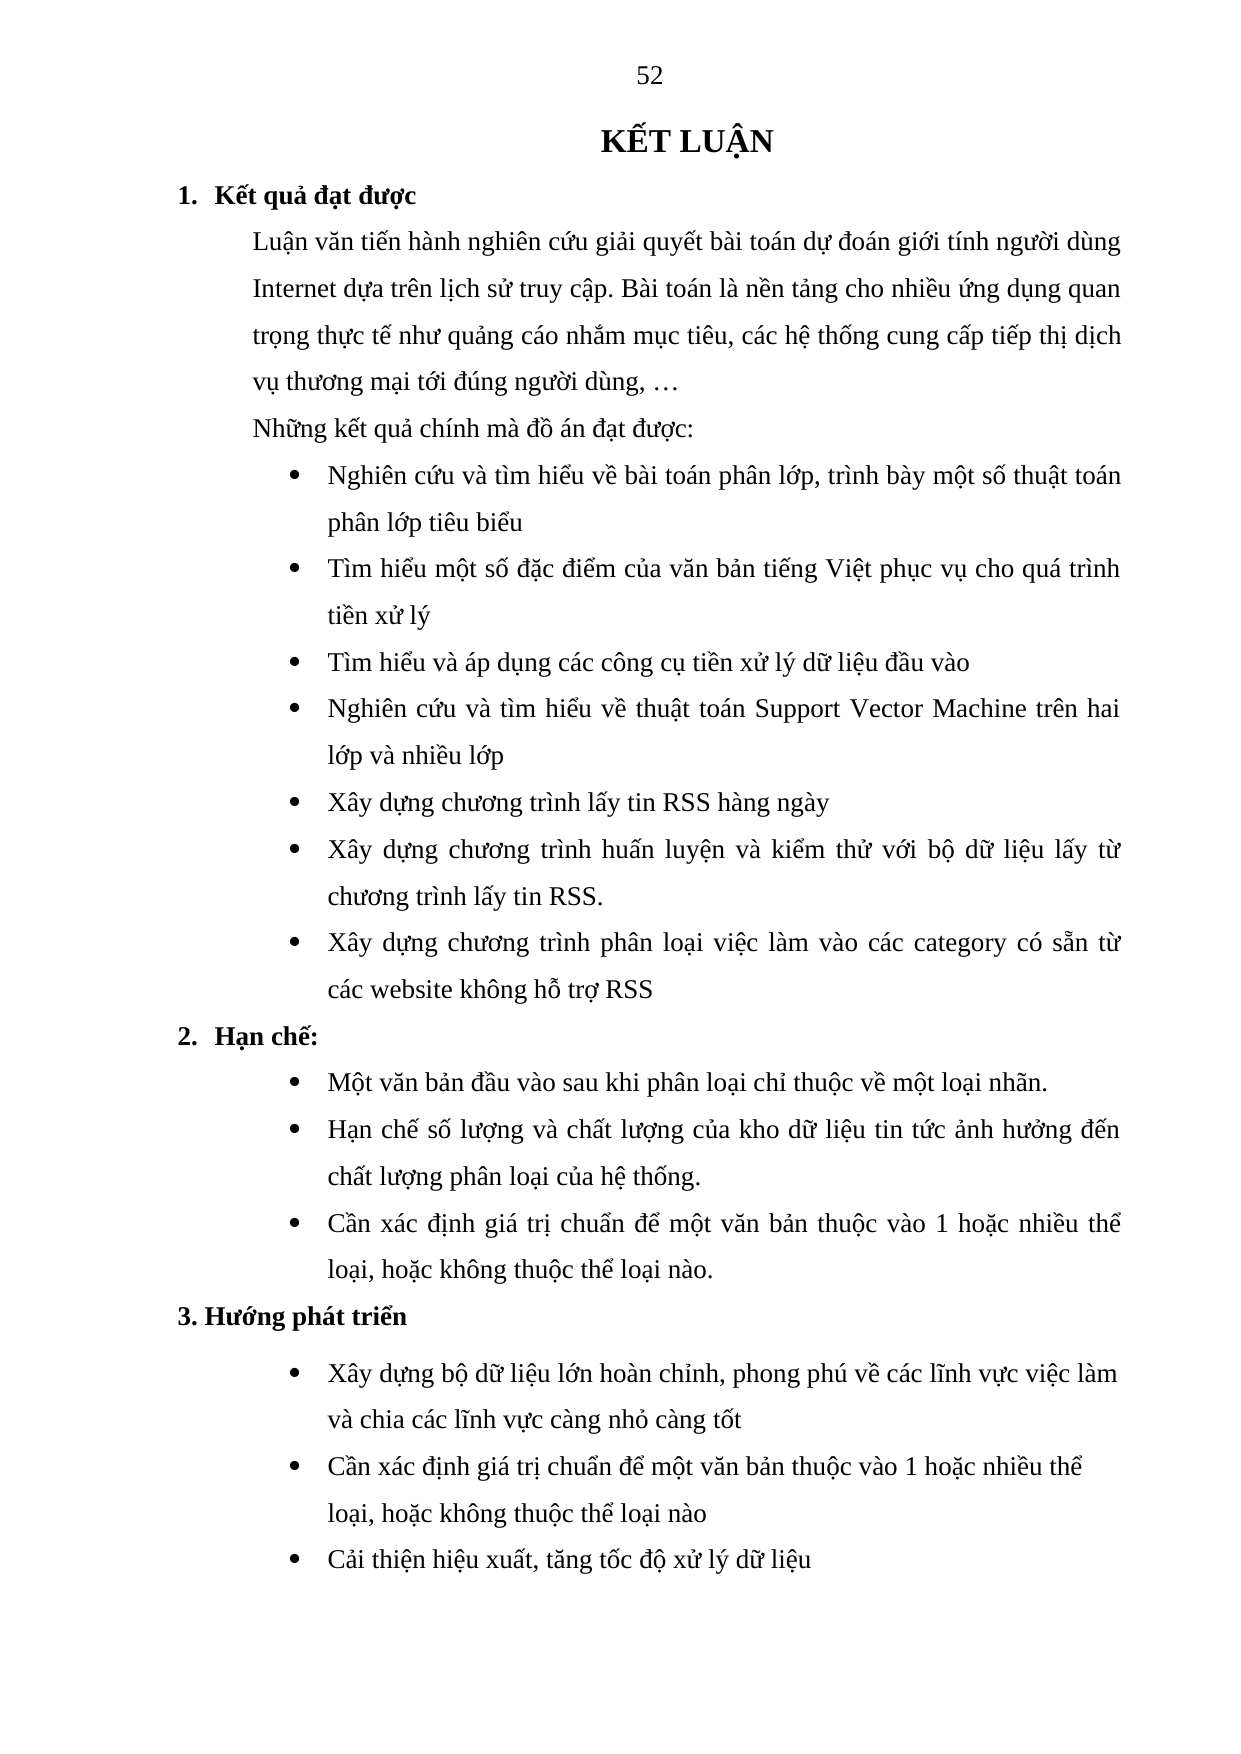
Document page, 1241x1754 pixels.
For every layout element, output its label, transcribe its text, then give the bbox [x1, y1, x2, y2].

list KẾT LUẬN [252, 121, 1122, 160]
list Nghiên cứu và tìm hiểu về bài toán phân lớp, trình bày một số thuật toán phân lớp tiêu biểu [290, 459, 1122, 537]
list Xây dựng chương trình lấy tin RSS hàng ngày [290, 786, 1122, 817]
list Xây dựng chương trình huấn luyện và kiểm thử với bộ dữ liệu lấy từ chương trình lấy tin RSS. [290, 833, 1122, 911]
list Hạn chế: [177, 1020, 1122, 1051]
list Xây dựng chương trình phân loại việc làm vào các category có sẵn từ các website không hỗ trợ RSS [290, 926, 1122, 1004]
text 3. Hướng phát triển [177, 1300, 1122, 1331]
list Xây dựng bộ dữ liệu lớn hoàn chỉnh, phong phú về các lĩnh vực việc làm và chia các lĩnh vực càng nhỏ càng tốt [290, 1357, 1122, 1435]
list Nghiên cứu và tìm hiểu về thuật toán Support Vector Machine trên hai lớp và nhiều lớp [290, 693, 1122, 771]
list Luận văn tiến hành nghiên cứu giải quyết bài toán dự đoán giới tính người dùng Internet dựa trên lịch sử truy cập. Bài toán là nền tảng cho nhiều ứng dụng quan trọng thực tế như quảng cáo nhắm mục tiêu, các hệ thống cung cấp tiếp thị dịch vụ thương mại tới đúng người dùng, … [252, 226, 1122, 397]
list Kết quả đạt được [177, 179, 1122, 210]
text Những kết quả chính mà đồ án đạt được: [177, 412, 1122, 443]
list Tìm hiểu một số đặc điểm của văn bản tiếng Việt phục vụ cho quá trình tiền xử lý [290, 552, 1122, 630]
list Cải thiện hiệu xuất, tăng tốc độ xử lý dữ liệu [290, 1544, 1122, 1575]
list Một văn bản đầu vào sau khi phân loại chỉ thuộc về một loại nhãn. [290, 1066, 1122, 1098]
list Cần xác định giá trị chuẩn để một văn bản thuộc vào 1 hoặc nhiều thể loại, hoặc không thuộc thể loại nào [290, 1450, 1122, 1528]
list Cần xác định giá trị chuẩn để một văn bản thuộc vào 1 hoặc nhiều thể loại, hoặc không thuộc thể loại nào. [290, 1207, 1122, 1285]
list Tìm hiểu và áp dụng các công cụ tiền xử lý dữ liệu đầu vào [290, 646, 1122, 677]
list Hạn chế số lượng và chất lượng của kho dữ liệu tin tức ảnh hưởng đến chất lượng phân loại của hệ thống. [290, 1113, 1122, 1191]
